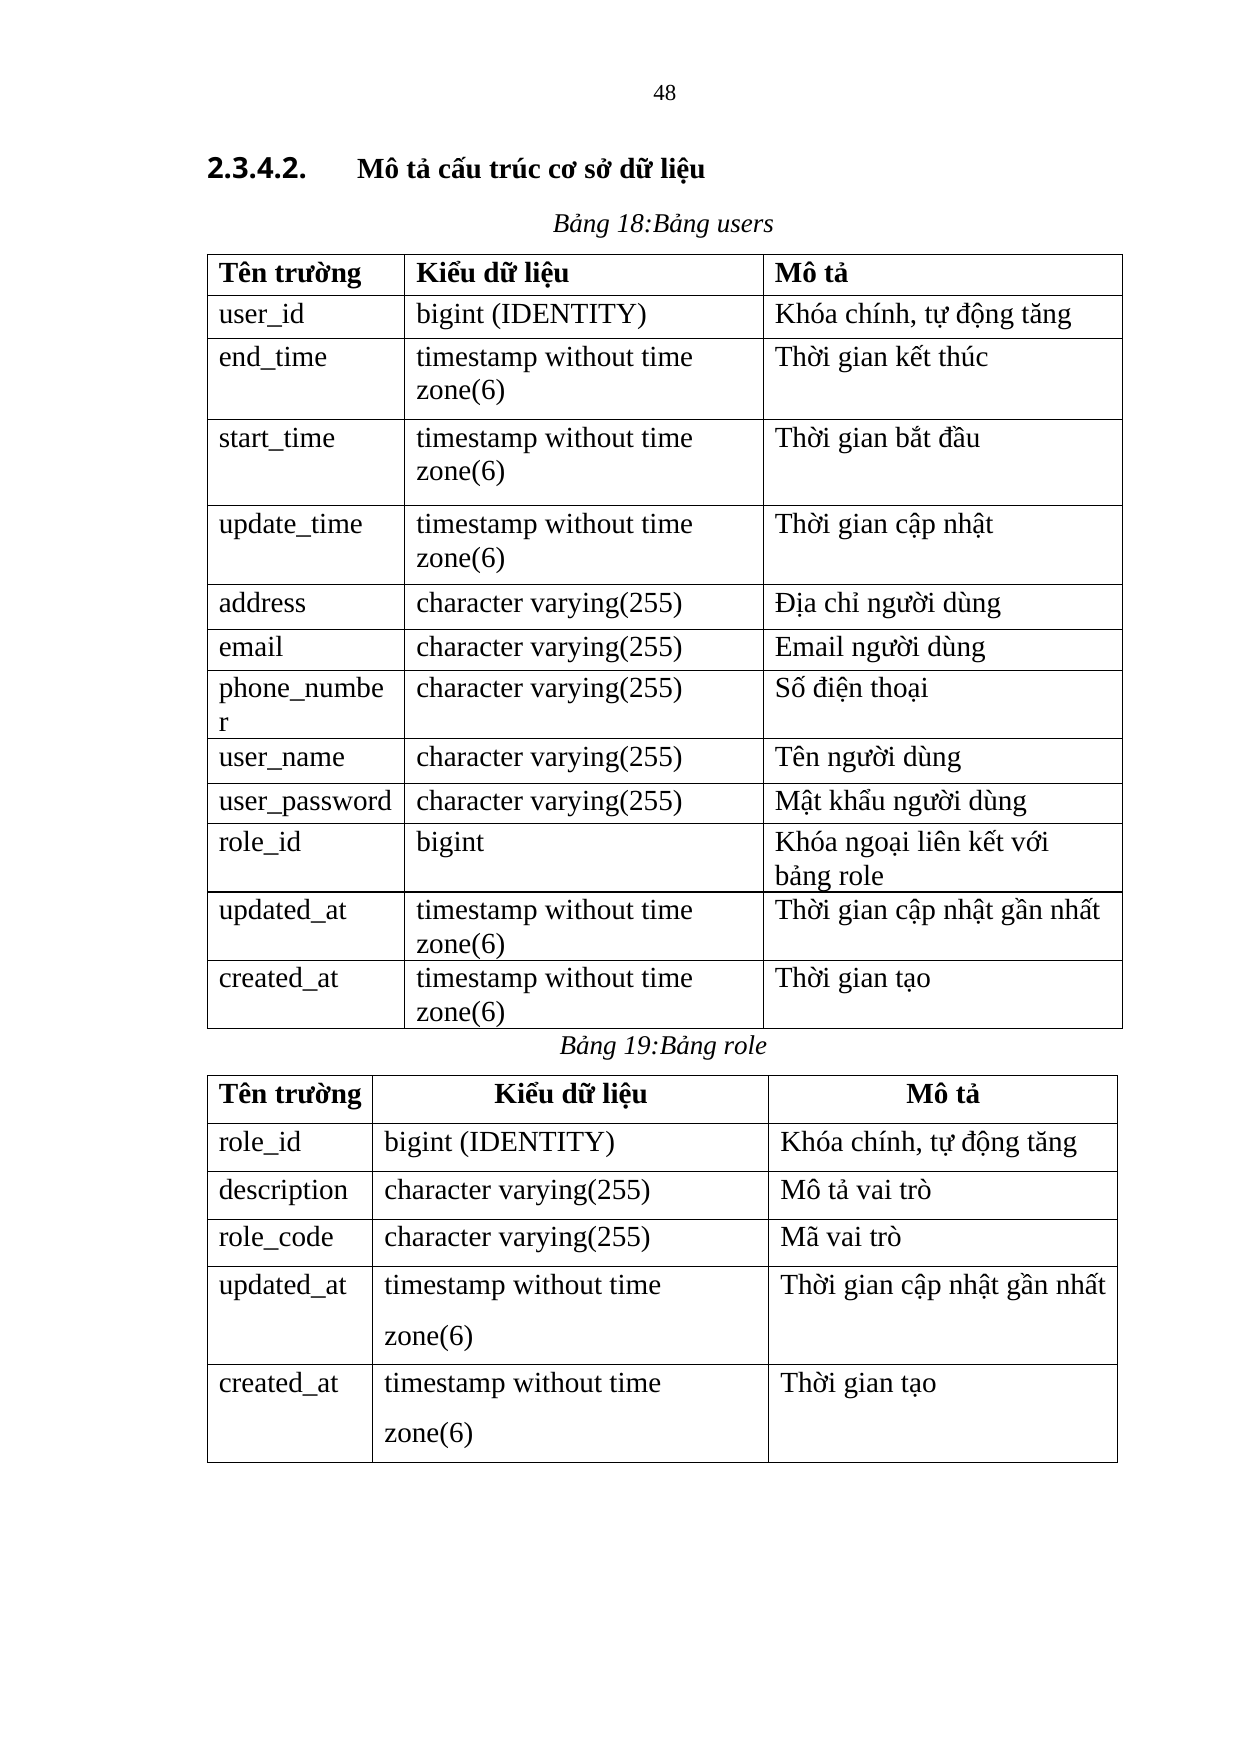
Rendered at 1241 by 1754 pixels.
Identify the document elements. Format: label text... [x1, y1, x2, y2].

table_cell timestamp without time zone(6) [405, 961, 763, 1028]
table_cell timestamp without time zone(6) [405, 893, 763, 959]
table_cell character varying(255) [373, 1220, 768, 1266]
table_cell character varying(255) [405, 739, 763, 782]
table_cell Thời gian tạo [769, 1365, 1117, 1462]
table_cell Thời gian cập nhật gần nhất [764, 893, 1122, 959]
table_cell Email người dùng [764, 630, 1122, 669]
text Bảng 18:Bảng users [207, 207, 1122, 238]
table_cell Thời gian cập nhật gần nhất [769, 1267, 1117, 1364]
table_cell character varying(255) [405, 630, 763, 669]
table_cell timestamp without time zone(6) [405, 506, 763, 584]
table_cell Khóa ngoại liên kết với bảng role [764, 824, 1122, 891]
table_header Kiểu dữ liệu [405, 255, 763, 295]
table_cell role_id [208, 824, 404, 891]
table_cell user_password [208, 784, 404, 823]
text Bảng 19:Bảng role [207, 1029, 1122, 1060]
table_cell Thời gian tạo [764, 961, 1122, 1028]
table_cell bigint (IDENTITY) [373, 1124, 768, 1171]
table_cell Địa chỉ người dùng [764, 585, 1122, 628]
table_cell email [208, 630, 404, 669]
table_cell Tên người dùng [764, 739, 1122, 782]
table_cell Số điện thoại [764, 671, 1122, 738]
table_cell end_time [208, 339, 404, 419]
table_cell timestamp without time zone(6) [373, 1267, 768, 1364]
table_cell phone_number [208, 671, 404, 738]
table_cell updated_at [208, 1267, 372, 1364]
table_cell Khóa chính, tự động tăng [769, 1124, 1117, 1171]
table_cell bigint [405, 824, 763, 891]
table_cell Thời gian bắt đầu [764, 420, 1122, 505]
table_cell description [208, 1172, 372, 1218]
table_header Tên trường [208, 1076, 372, 1123]
table_cell Mật khẩu người dùng [764, 784, 1122, 823]
table_cell Thời gian kết thúc [764, 339, 1122, 419]
table_cell character varying(255) [373, 1172, 768, 1218]
table_cell Thời gian cập nhật [764, 506, 1122, 584]
table_cell user_id [208, 296, 404, 338]
table_header Mô tả [769, 1076, 1117, 1123]
table_cell character varying(255) [405, 784, 763, 823]
subtitle Mô tả cấu trúc cơ sở dữ liệu [207, 148, 1122, 187]
table_cell role_code [208, 1220, 372, 1266]
table_cell user_name [208, 739, 404, 782]
table_cell Khóa chính, tự động tăng [764, 296, 1122, 338]
table_header Tên trường [208, 255, 404, 295]
table_cell created_at [208, 961, 404, 1028]
table_cell created_at [208, 1365, 372, 1462]
table_cell start_time [208, 420, 404, 505]
table_cell Mô tả vai trò [769, 1172, 1117, 1218]
table_cell bigint (IDENTITY) [405, 296, 763, 338]
table_header Kiểu dữ liệu [373, 1076, 768, 1123]
table_cell Mã vai trò [769, 1220, 1117, 1266]
table_cell timestamp without time zone(6) [373, 1365, 768, 1462]
table_cell role_id [208, 1124, 372, 1171]
table_cell character varying(255) [405, 671, 763, 738]
table_cell character varying(255) [405, 585, 763, 628]
table_cell timestamp without time zone(6) [405, 420, 763, 505]
table_cell update_time [208, 506, 404, 584]
table_cell updated_at [208, 893, 404, 959]
table_cell address [208, 585, 404, 628]
table_cell timestamp without time zone(6) [405, 339, 763, 419]
table_header Mô tả [764, 255, 1122, 295]
